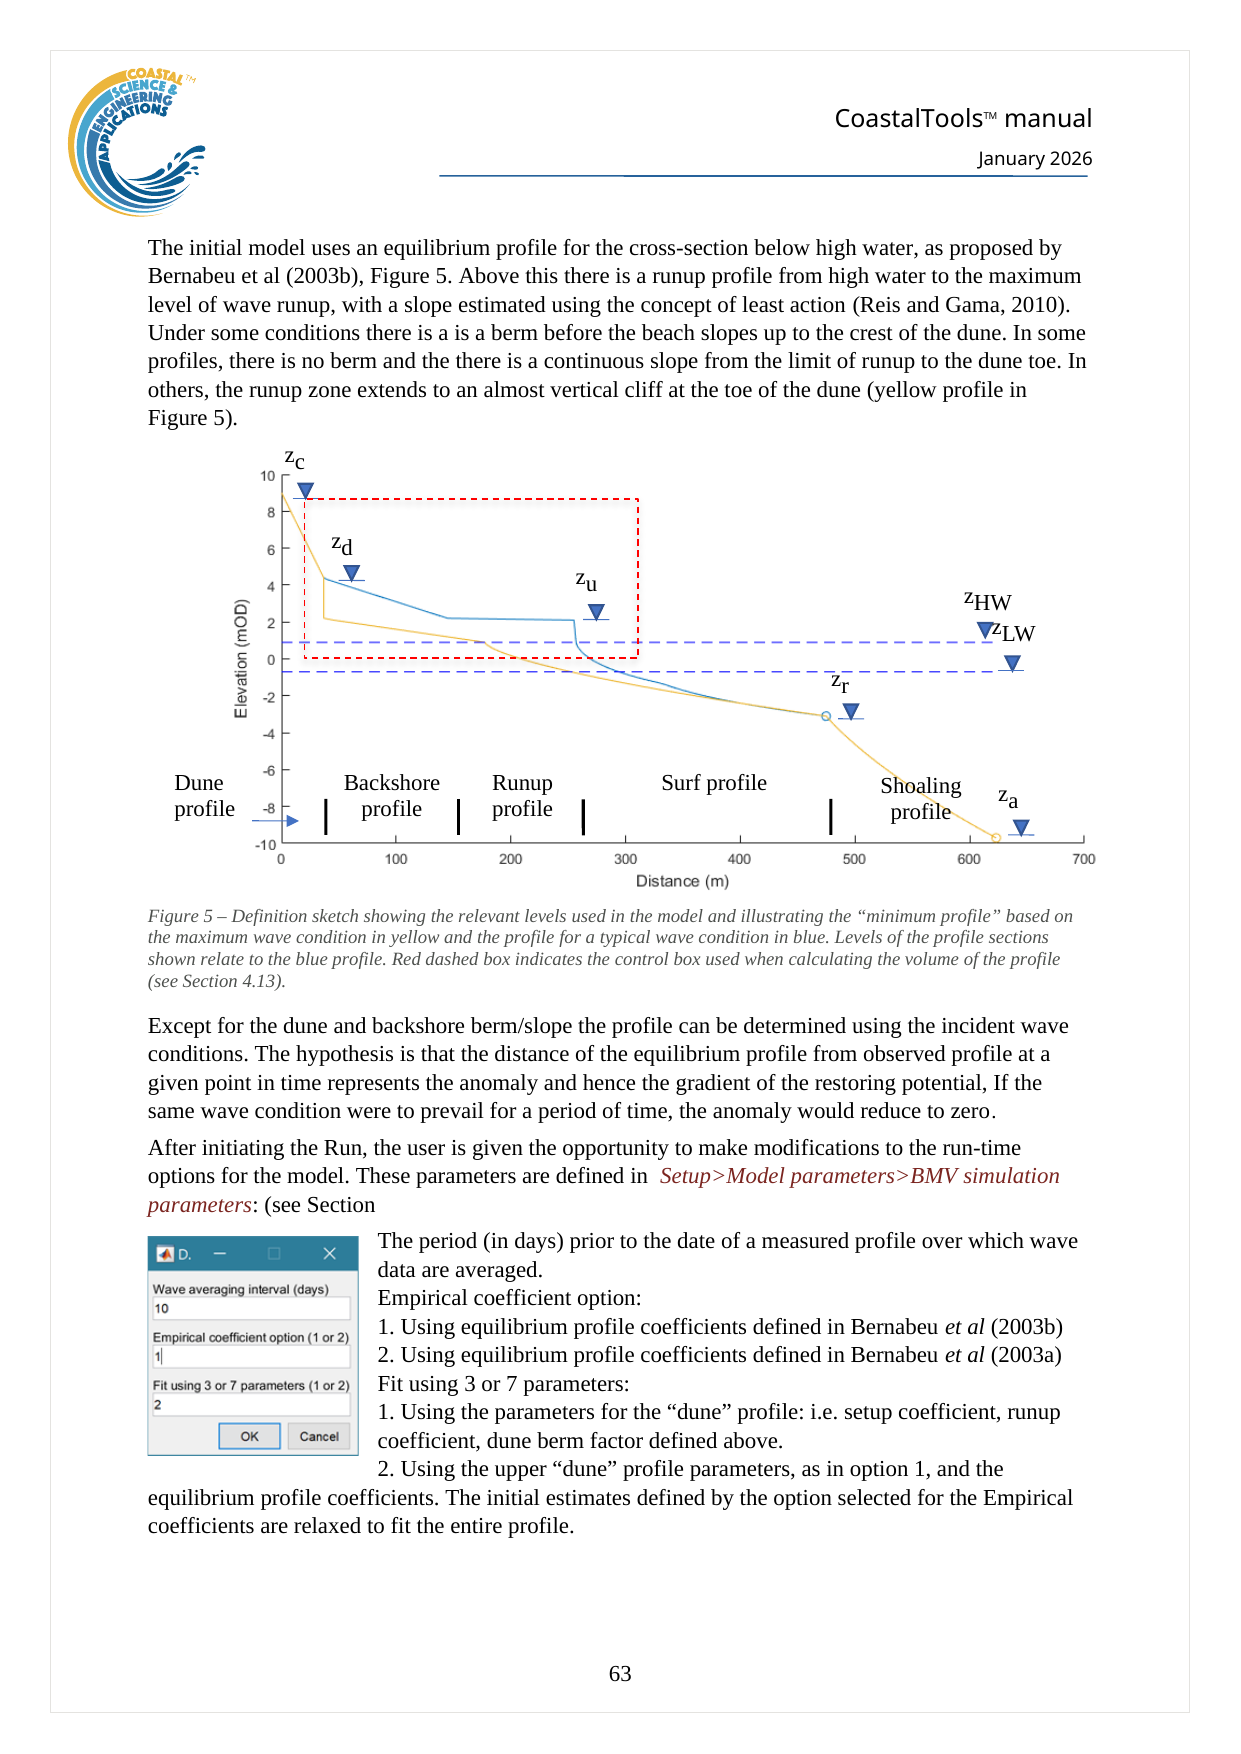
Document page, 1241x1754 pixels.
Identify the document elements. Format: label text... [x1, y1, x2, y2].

text Figure 5 – Definition sketch showing the relevant levels used in the model and illustrating the “minimum profile” based on the maximum wave condition in yellow and the profile for a typical wave condition in blue. Levels of the profile sections shown relate to the blue profile. Red dashed box indicates the control box used when calculating the volume of the profile (see Section 4.13). [148, 905, 1093, 991]
picture [147, 1236, 359, 1456]
text 1. Using equilibrium profile coefficients defined in Bernabeu et al (2003b) [359, 1313, 1093, 1339]
text 2. Using the upper “dune” profile parameters, as in option 1, and the equilibrium profile coefficients. The initial estimates defined by the option selected for the Empirical coefficients are relaxed to fit the entire profile. [148, 1455, 1093, 1538]
text 1. Using the parameters for the “dune” profile: i.e. setup coefficient, runup coefficient, dune berm factor defined above. [359, 1398, 1093, 1453]
text Fit using 3 or 7 parameters: [359, 1370, 1093, 1396]
text After initiating the Run, the user is given the opportunity to make modifications to the run-time options for the model. These parameters are defined in Setup>Model parameters>BMV simulation parameters: (see Section 3.3.2) but can be modified for each run. [148, 1134, 1093, 1217]
text The initial model uses an equilibrium profile for the cross-section below high water, as proposed by Bernabeu et al (2003b), Figure 5. Above this there is a runup profile from high water to the maximum level of wave runup, with a slope estimated using the concept of least action (Reis and Gama, 2010). Under some conditions there is a is a berm before the beach slopes up to the crest of the dune. In some profiles, there is no berm and the there is a continuous slope from the limit of runup to the dune toe. In others, the runup zone extends to an almost vertical cliff at the toe of the dune (yellow profile in Figure 5). [148, 234, 1093, 431]
text Empirical coefficient option: [359, 1284, 1093, 1311]
text 2. Using equilibrium profile coefficients defined in Bernabeu et al (2003a) [359, 1341, 1093, 1368]
text The period (in days) prior to the date of a measured profile over which wave data are averaged. [148, 1228, 1093, 1282]
picture [147, 441, 1183, 893]
text Except for the dune and backshore berm/slope the profile can be determined using the incident wave conditions. The hypothesis is that the distance of the equilibrium profile from observed profile at a given point in time represents the anomaly and hence the gradient of the restoring potential, If the same wave condition were to prevail for a period of time, the anomaly would reduce to zero. [148, 1012, 1093, 1123]
